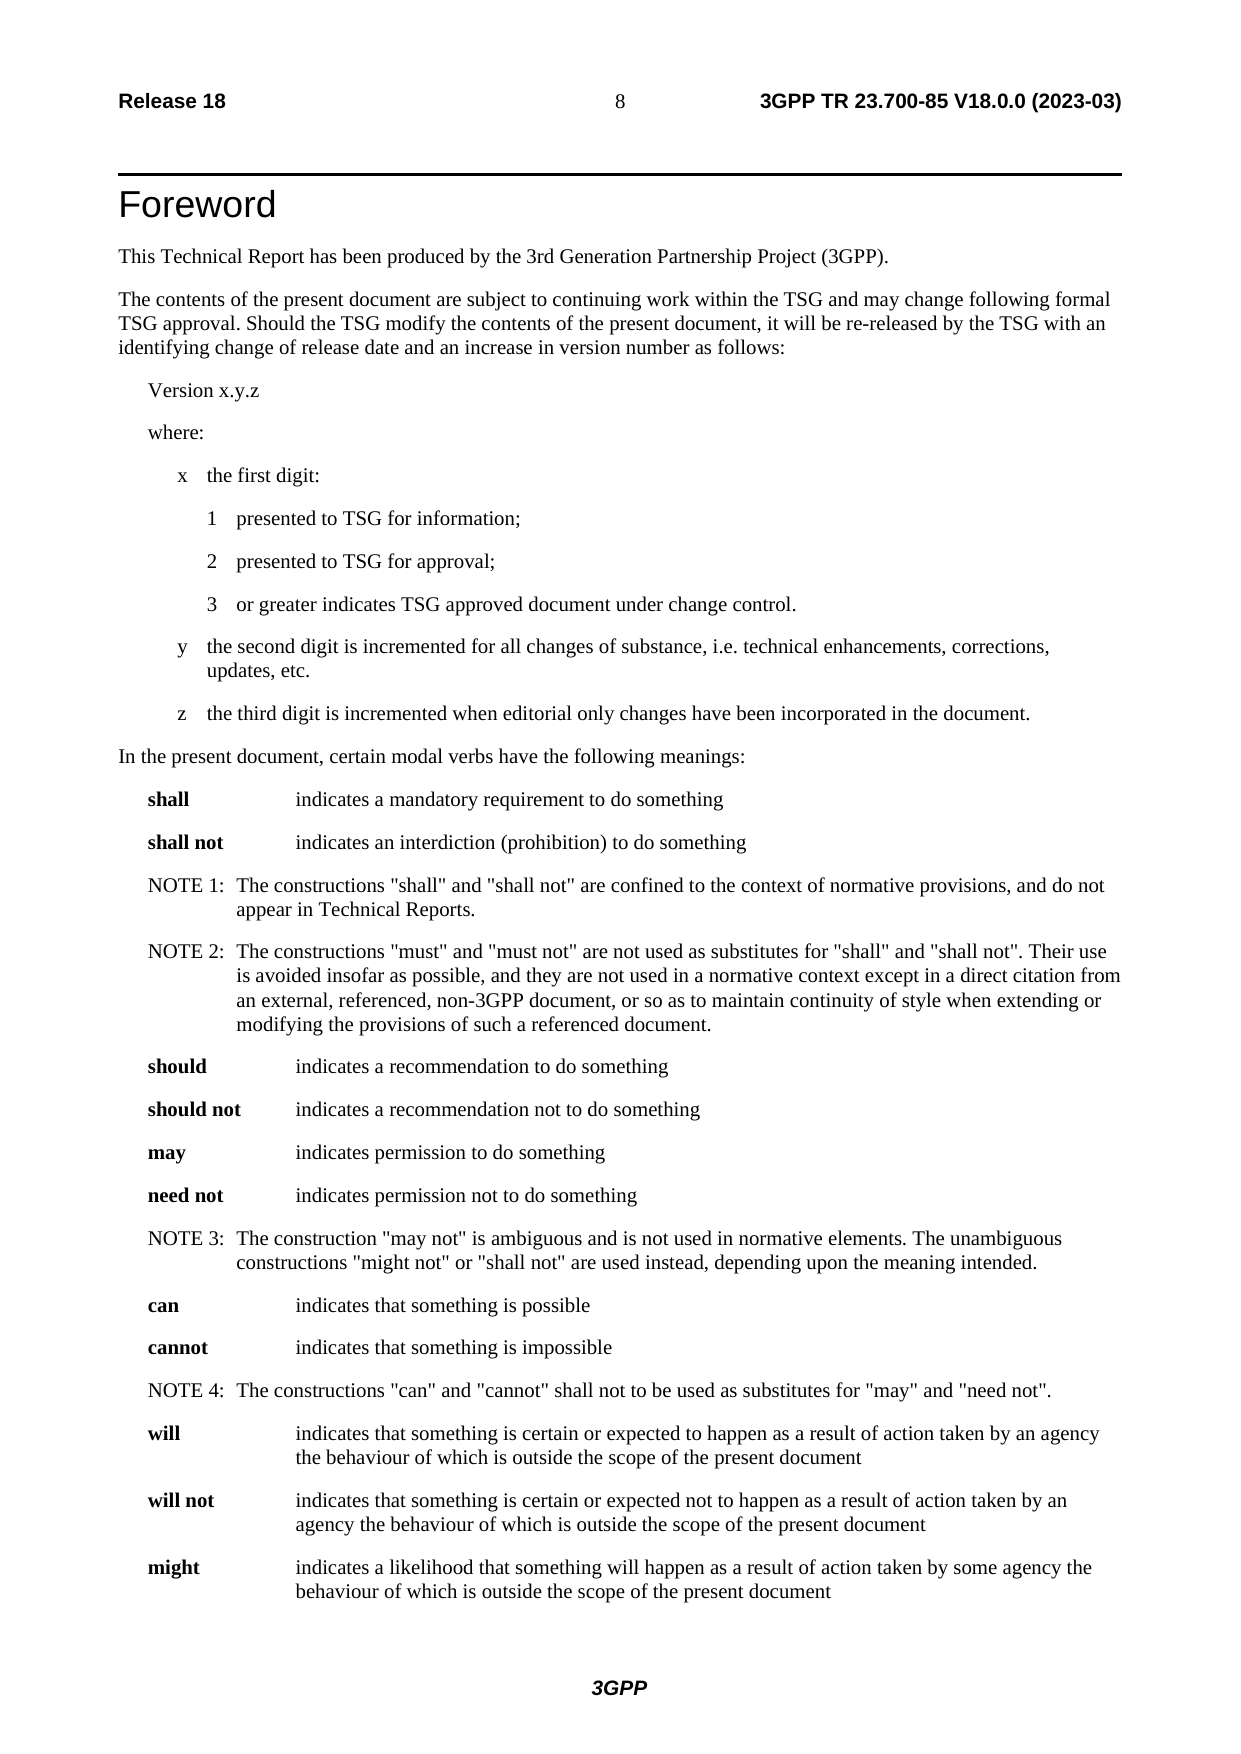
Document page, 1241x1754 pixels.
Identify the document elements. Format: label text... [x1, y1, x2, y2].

text 1 presented to TSG for information; [207, 506, 1122, 530]
text NOTE 2: The constructions "must" and "must not" are not used as substitutes for "shall" and "shall not". Their use is avoided insofar as possible, and they are not used in a normative context except in a direct citation from an external, referenced, non-3GPP document, or so as to maintain continuity of style when extending or modifying the provisions of such a referenced document. [148, 939, 1122, 1036]
text 2 presented to TSG for approval; [207, 549, 1122, 573]
text The contents of the present document are subject to continuing work within the TSG and may change following formal TSG approval. Should the TSG modify the contents of the present document, it will be re-released by the TSG with an identifying change of release date and an increase in version number as follows: [118, 287, 1122, 359]
text should not indicates a recommendation not to do something [148, 1097, 1122, 1121]
text 3 or greater indicates TSG approved document under change control. [207, 592, 1122, 616]
text will indicates that something is certain or expected to happen as a result of action taken by an agency the behaviour of which is outside the scope of the present document [148, 1421, 1122, 1469]
text will not indicates that something is certain or expected not to happen as a result of action taken by an agency the behaviour of which is outside the scope of the present document [148, 1488, 1122, 1536]
text cannot indicates that something is impossible [148, 1335, 1122, 1359]
text This Technical Report has been produced by the 3rd Generation Partnership Project (3GPP). [118, 244, 1122, 268]
text shall indicates a mandatory requirement to do something [148, 787, 1122, 811]
text NOTE 1: The constructions "shall" and "shall not" are confined to the context of normative provisions, and do not appear in Technical Reports. [148, 872, 1122, 921]
text can indicates that something is possible [148, 1292, 1122, 1317]
text NOTE 3: The construction "may not" is ambiguous and is not used in normative elements. The unambiguous constructions "might not" or "shall not" are used instead, depending upon the meaning intended. [148, 1226, 1122, 1274]
text x the first digit: [177, 463, 1122, 487]
text Version x.y.z [148, 377, 1122, 402]
text z the third digit is incremented when editorial only changes have been incorporated in the document. [177, 701, 1122, 725]
text NOTE 4: The constructions "can" and "cannot" shall not to be used as substitutes for "may" and "need not". [148, 1378, 1122, 1402]
text should indicates a recommendation to do something [148, 1054, 1122, 1078]
text y the second digit is incremented for all changes of substance, i.e. technical enhancements, corrections, updates, etc. [177, 634, 1122, 682]
text shall not indicates an interdiction (prohibition) to do something [148, 830, 1122, 854]
subtitle Foreword [118, 176, 1122, 225]
text may indicates permission to do something [148, 1140, 1122, 1164]
text might indicates a likelihood that something will happen as a result of action taken by some agency the behaviour of which is outside the scope of the present document [148, 1555, 1122, 1603]
text In the present document, certain modal verbs have the following meanings: [118, 744, 1122, 768]
text where: [148, 420, 1122, 444]
text need not indicates permission not to do something [148, 1183, 1122, 1207]
